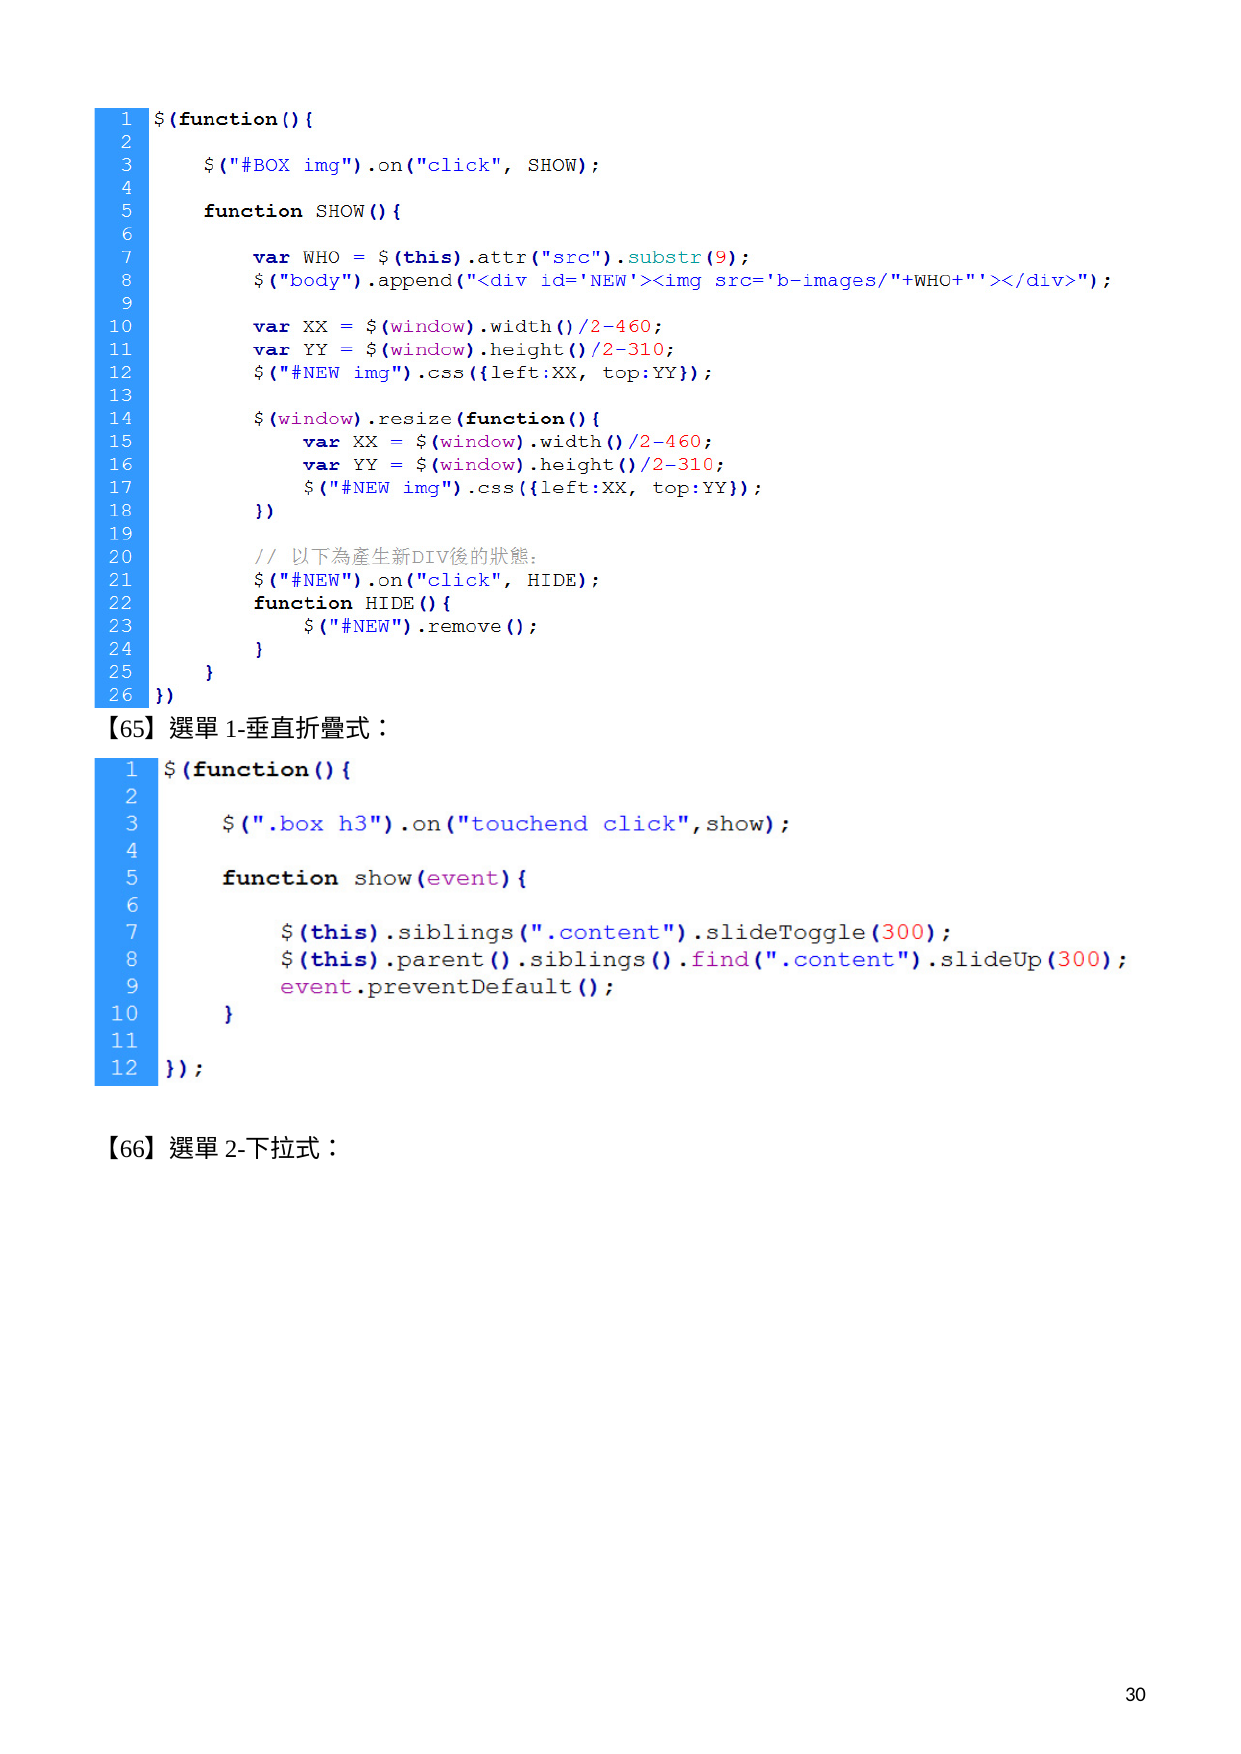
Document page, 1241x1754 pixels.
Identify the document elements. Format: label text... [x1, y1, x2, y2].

text 【65】選單1-垂直折疊式： [94, 708, 1146, 746]
picture [94, 758, 1146, 1086]
picture [94, 108, 1116, 708]
text 【66】選單2-下拉式： [94, 1128, 1146, 1166]
